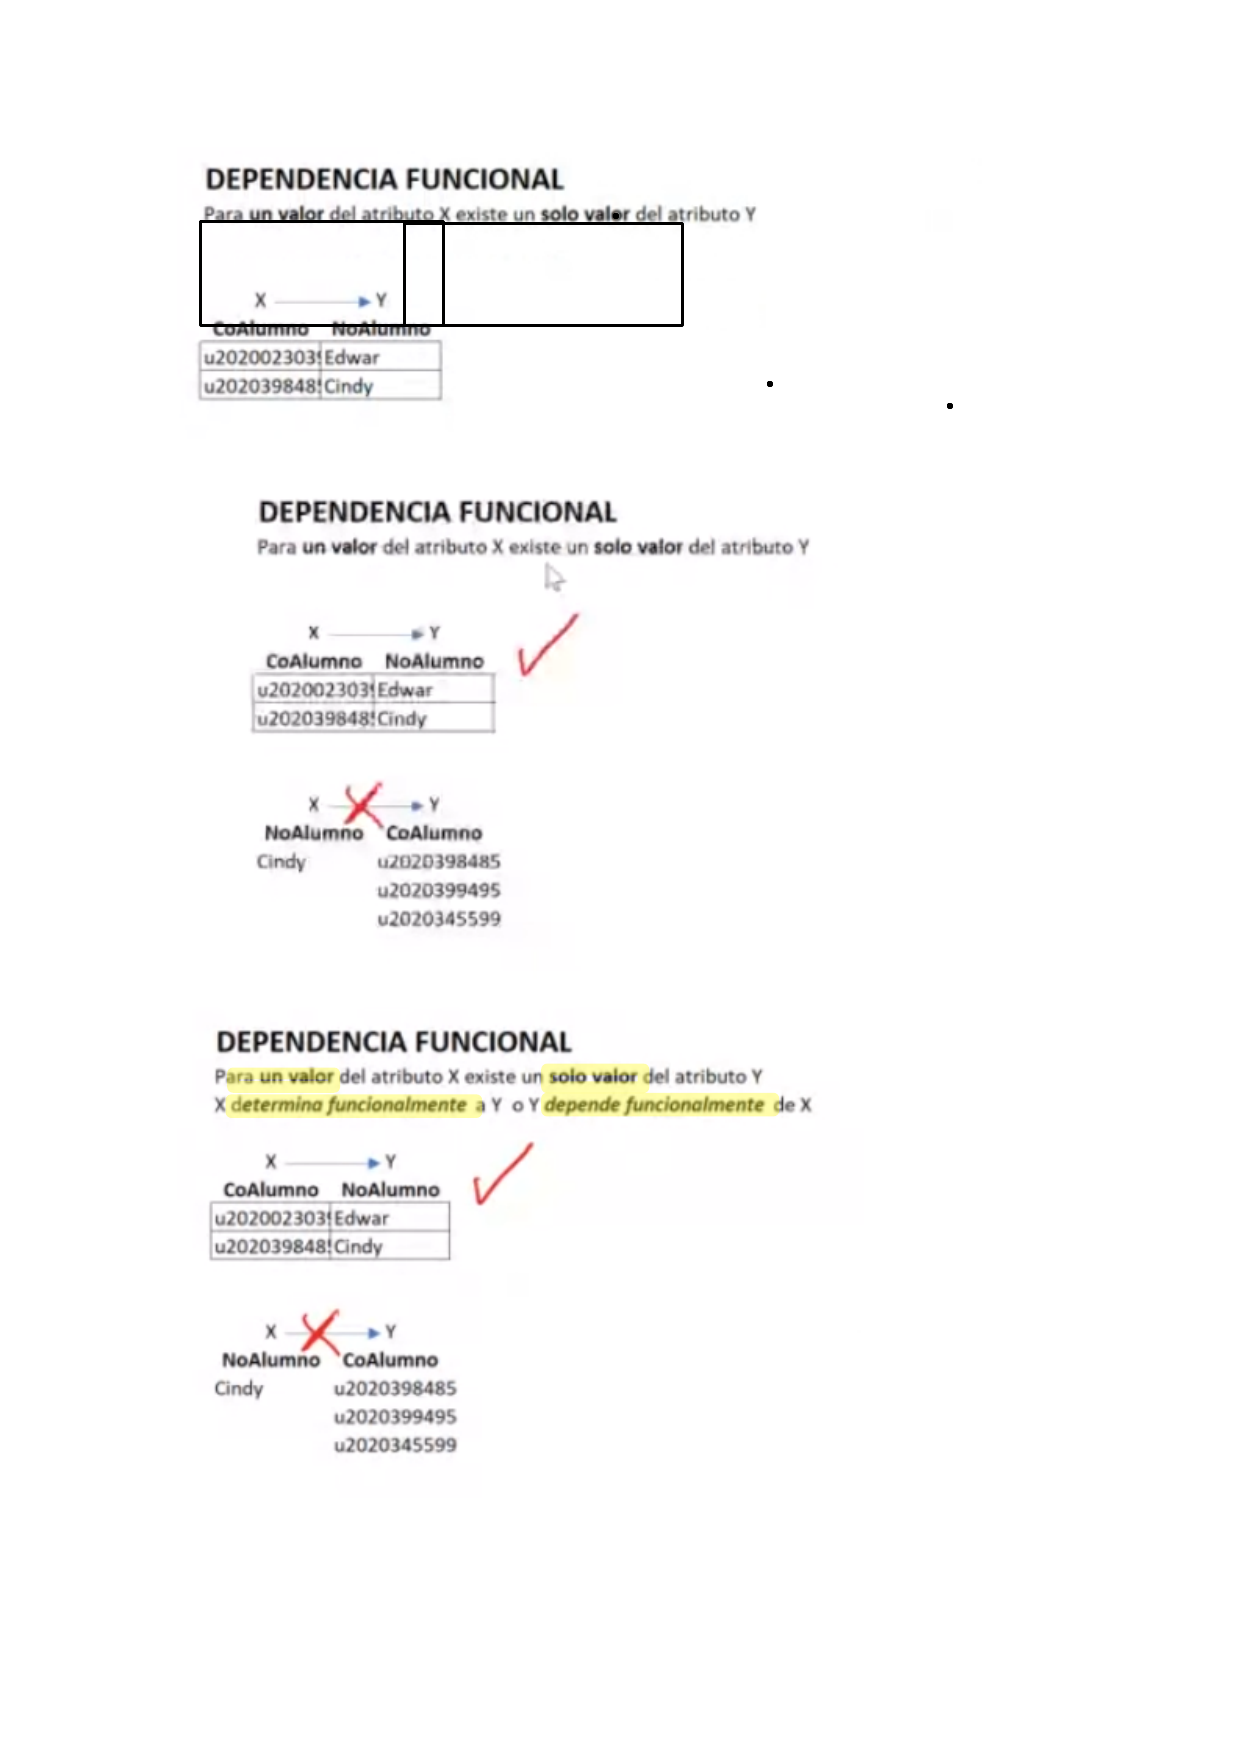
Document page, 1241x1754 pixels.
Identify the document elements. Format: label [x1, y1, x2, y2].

picture [177, 1007, 957, 1498]
picture [177, 147, 992, 439]
picture [177, 457, 931, 989]
